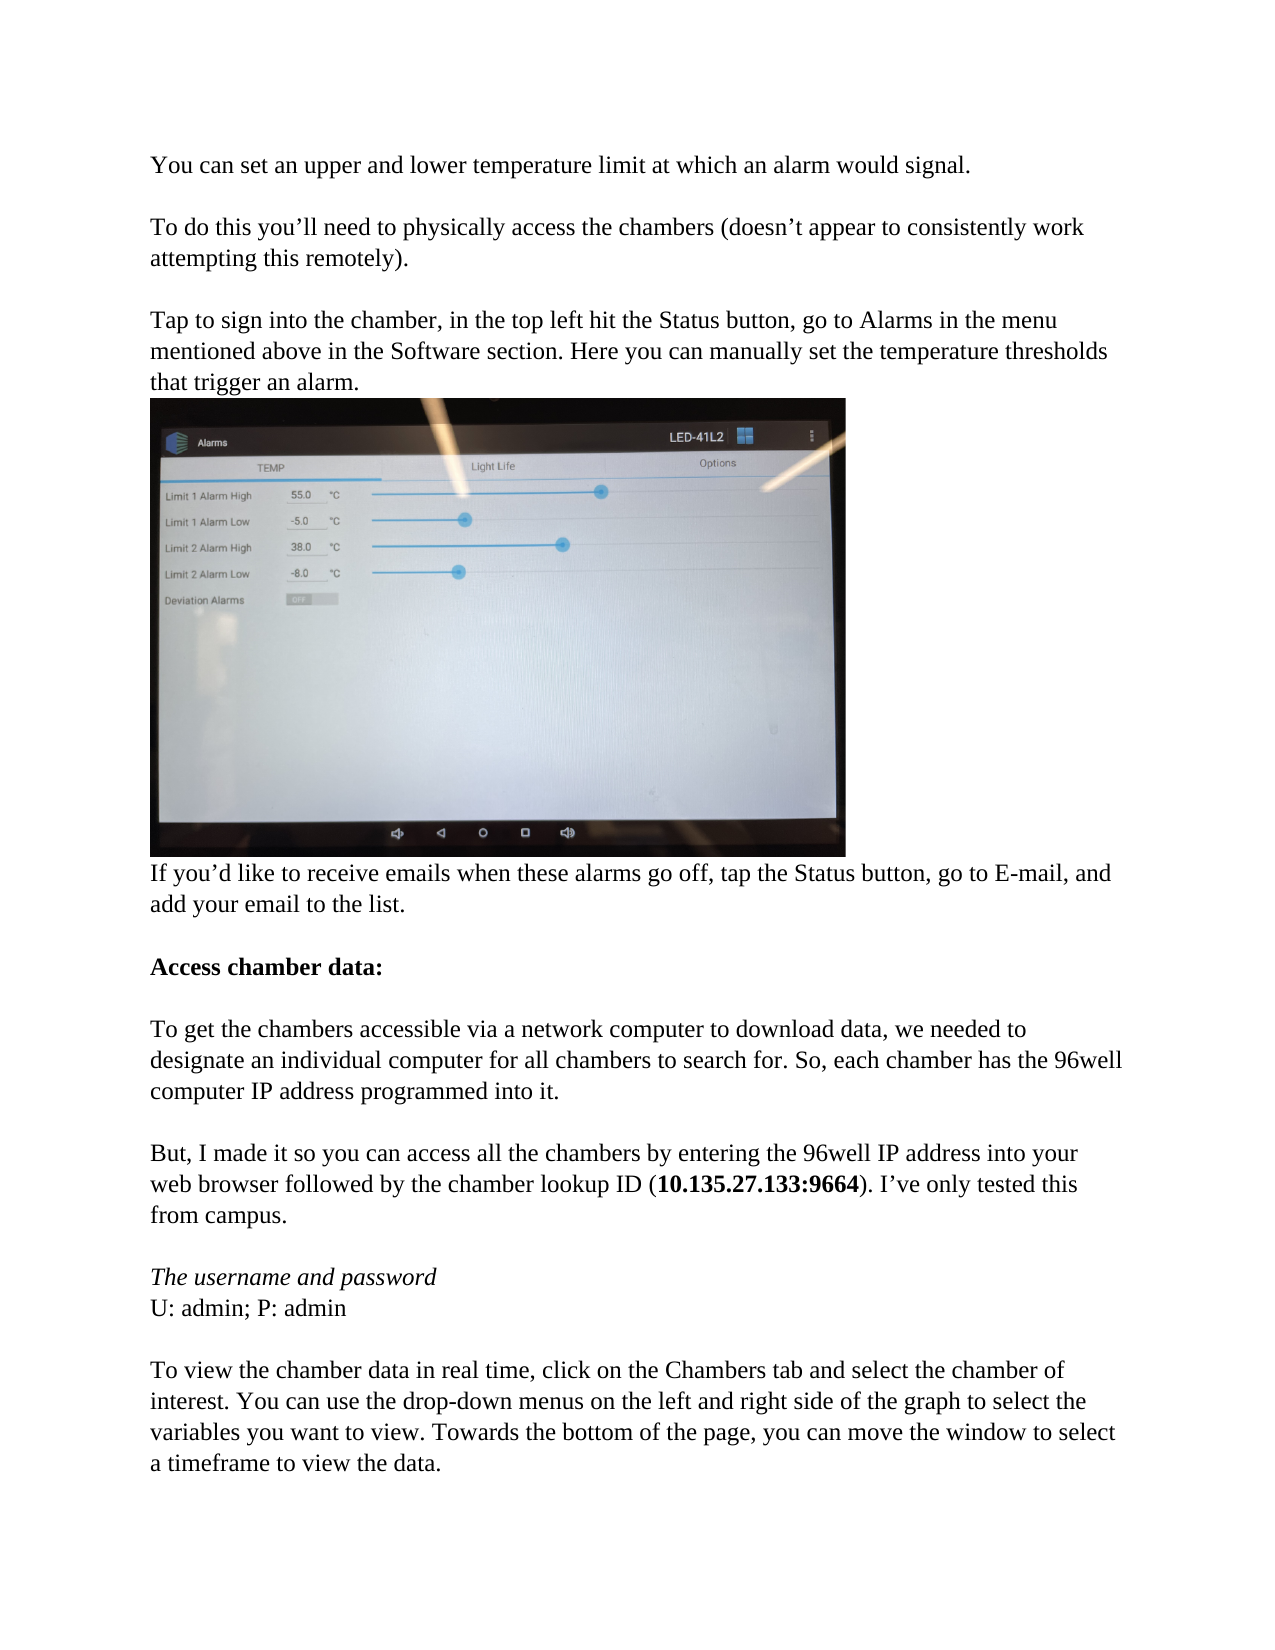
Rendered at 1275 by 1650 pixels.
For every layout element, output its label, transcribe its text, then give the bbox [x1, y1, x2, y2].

text If you’d like to receive emails when these alarms go off, tap the Status button, go to E-mail, and add your email to the list. [150, 858, 1125, 918]
text To view the chamber data in real time, click on the Chambers tab and select the chamber of interest. You can use the drop-down menus on the left and right side of the graph to select the variables you want to view. Towards the bottom of the page, you can move the window to select a timeframe to view the data. [150, 1355, 1125, 1477]
text To get the chambers accessible via a network computer to download data, we needed to designate an individual computer for all chambers to search for. So, each chamber has the 96well computer IP address programmed into it. [150, 1014, 1125, 1104]
picture [150, 398, 846, 857]
text Tap to sign into the chamber, in the top left hit the Status button, go to Alarms in the menu mentioned above in the Software section. Here you can manually set the temperature thresholds that trigger an alarm. [150, 305, 1125, 396]
text But, I made it so you can access all the chambers by entering the 96well IP address into your web browser followed by the chamber lookup ID (10.135.27.133:9664). I’ve only tested this from campus. [150, 1138, 1125, 1229]
subtitle Access chamber data: [150, 952, 1125, 980]
text To do this you’ll need to physically access the chambers (doesn’t appear to consistently work attempting this remotely). [150, 212, 1125, 272]
text You can set an upper and lower temperature limit at which an alarm would signal. [150, 150, 1125, 179]
subtitle The username and password [150, 1262, 1125, 1291]
text U: admin; P: admin [150, 1293, 1125, 1322]
